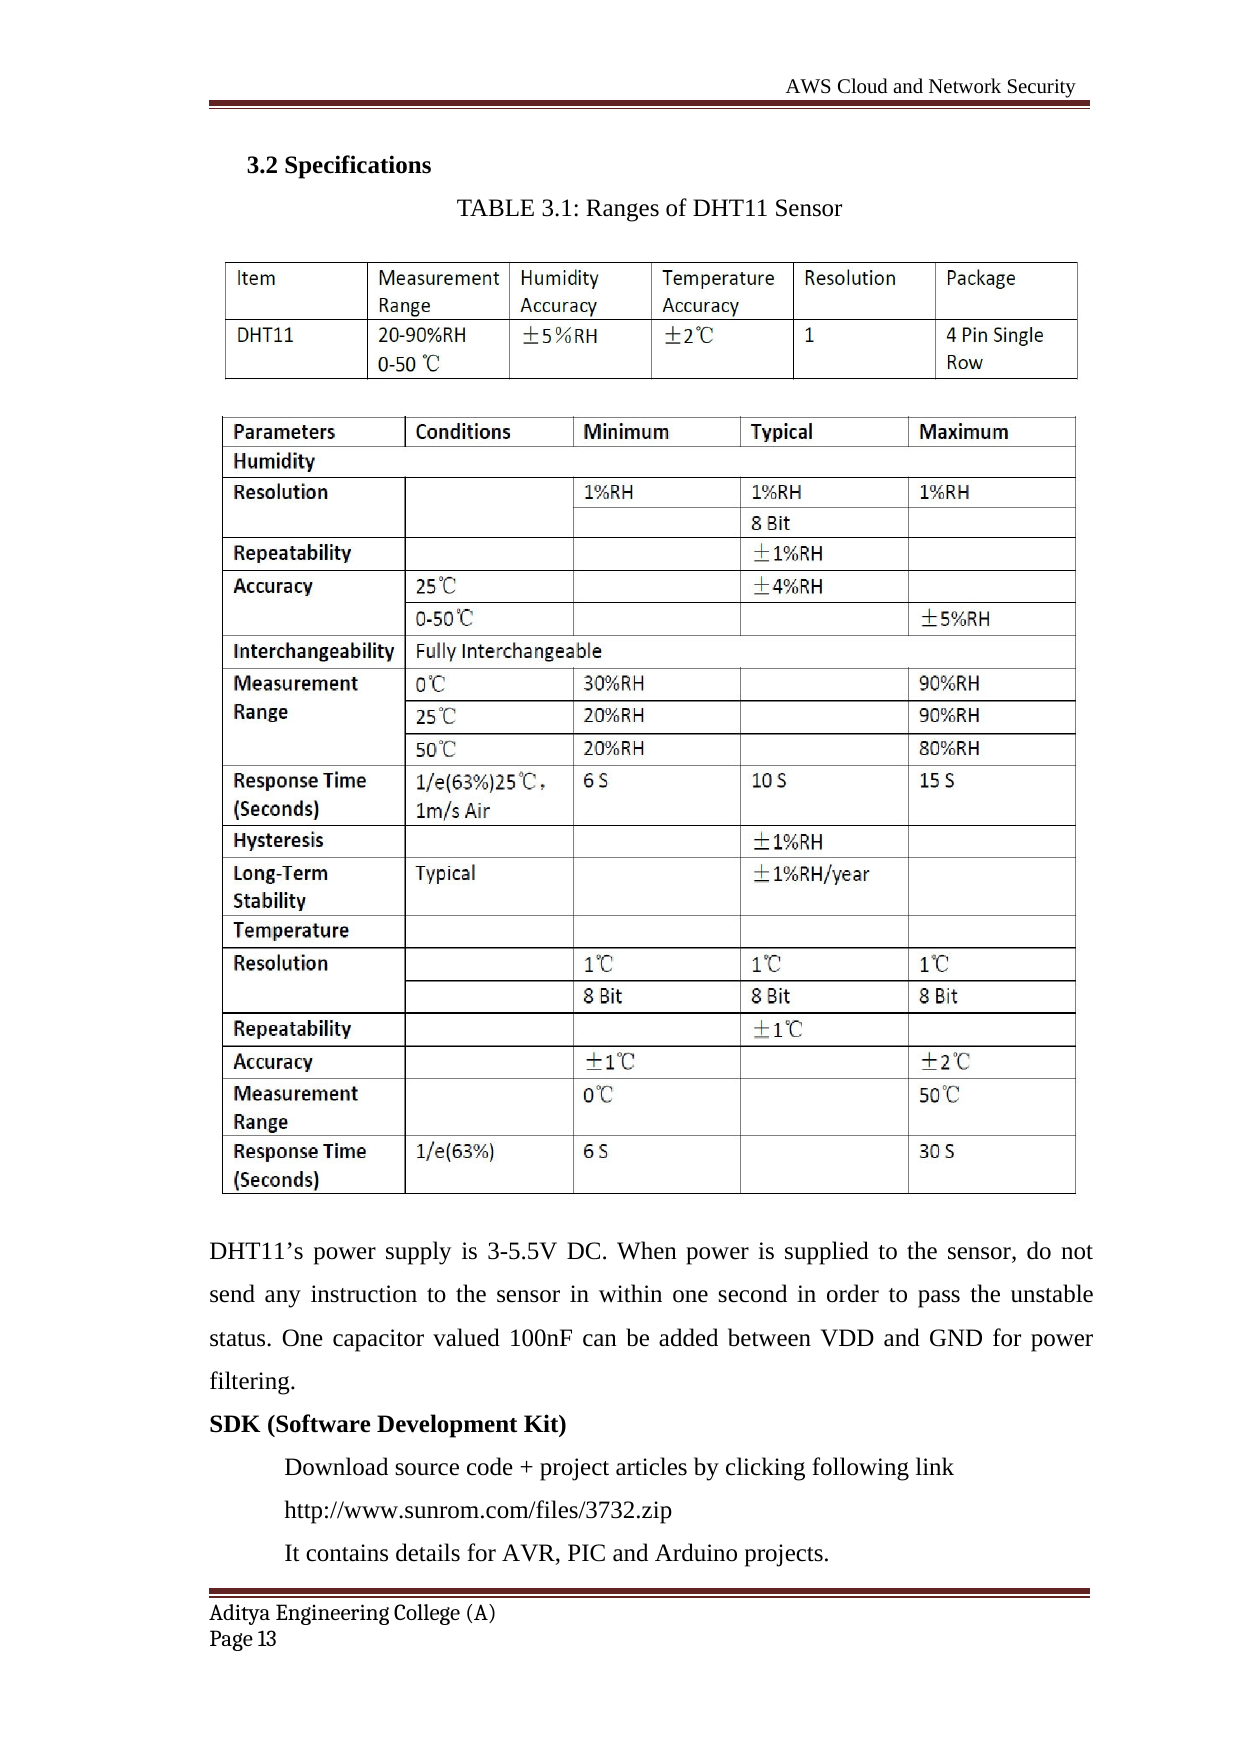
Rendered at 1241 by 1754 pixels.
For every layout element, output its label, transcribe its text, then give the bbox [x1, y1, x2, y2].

picture [212, 251, 1088, 1208]
subtitle TABLE 3.1: Ranges of DHT11 Sensor [209, 193, 1090, 222]
list Specifications [247, 150, 1095, 179]
text DHT11’s power supply is 3-5.5V DC. When power is supplied to the sensor, do not send any instruction to the sensor in within one second in order to pass the unstable status. One capacitor valued 100nF can be added between VDD and GND for power filtering. [209, 1236, 1095, 1394]
text http://www.sunrom.com/files/3732.zip [209, 1495, 1095, 1524]
text Download source code + project articles by clicking following link [209, 1452, 1095, 1481]
text It contains details for AVR, PIC and Arduino projects. [209, 1538, 1095, 1567]
subtitle SDK (Software Development Kit) [209, 1409, 1090, 1438]
